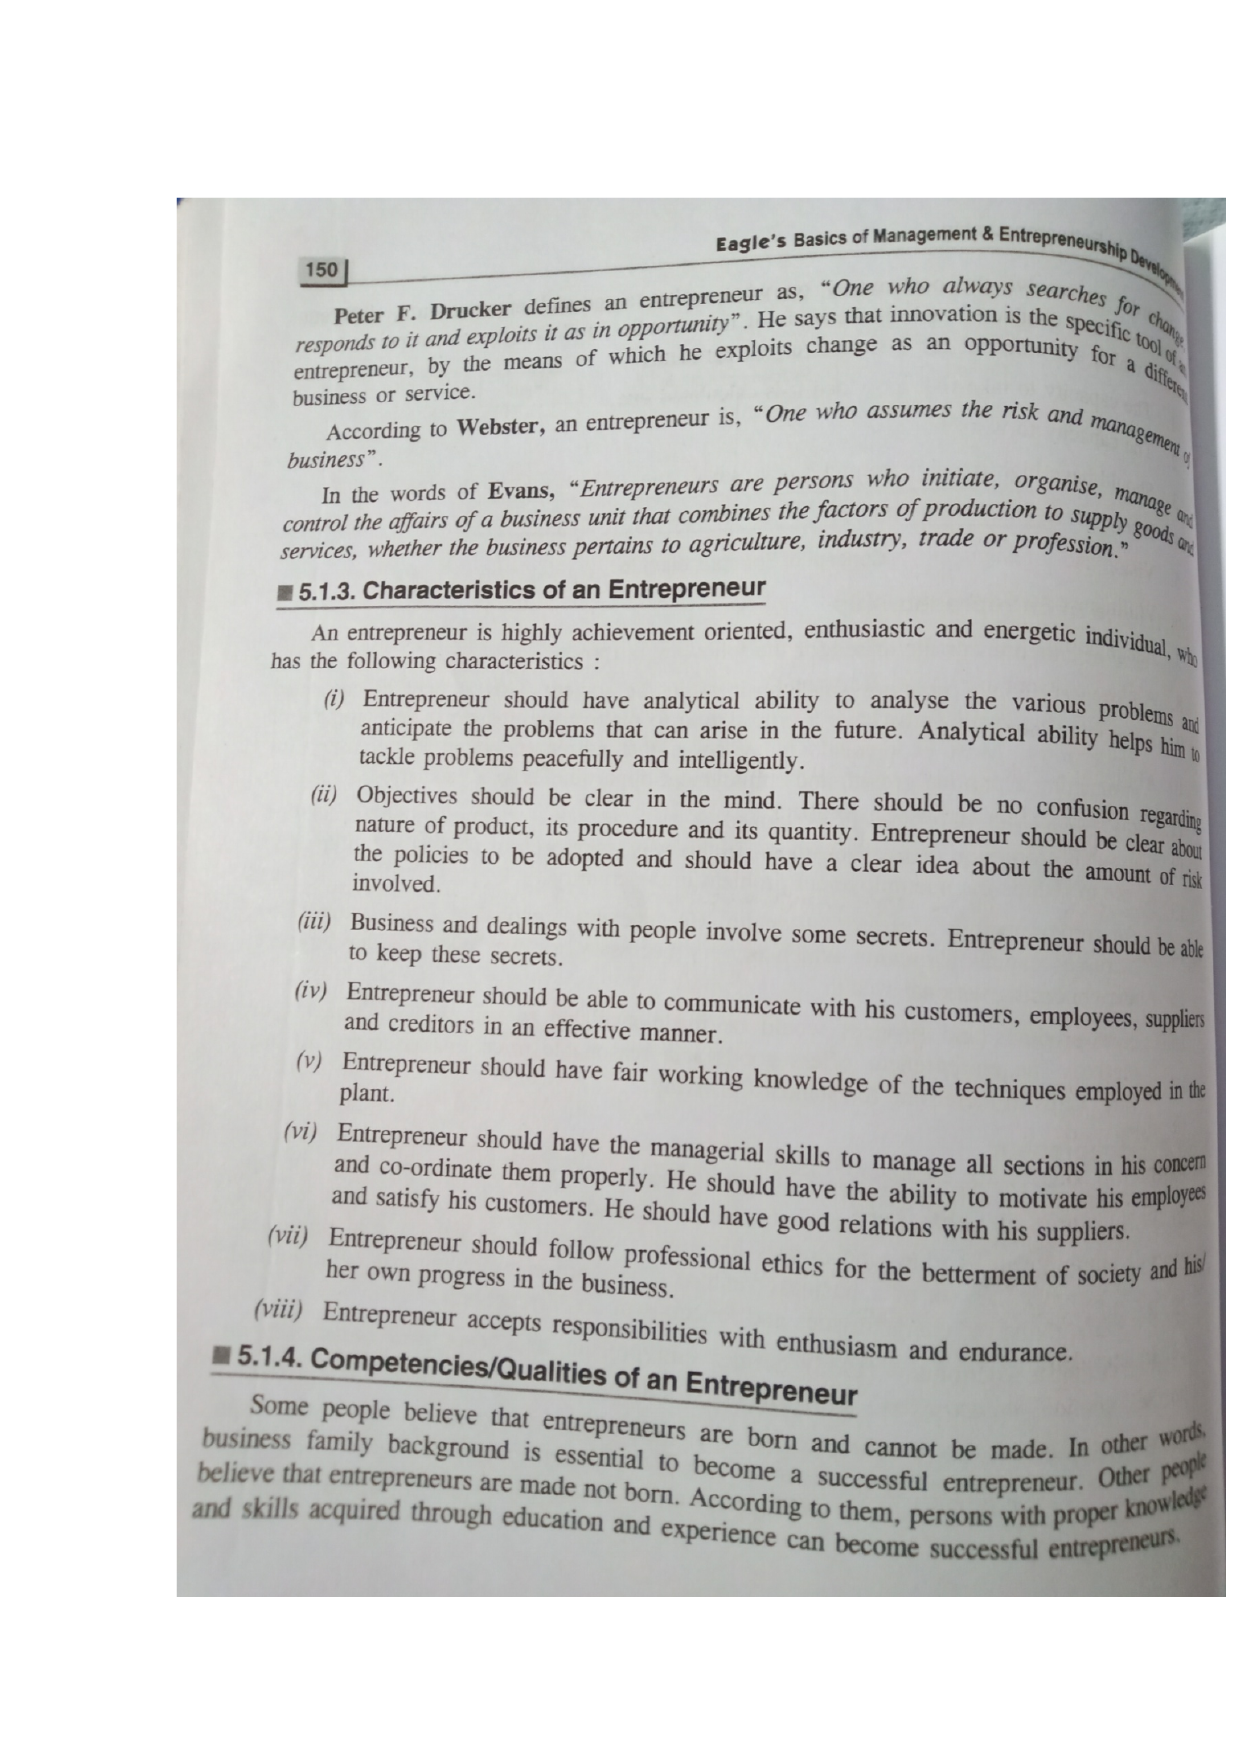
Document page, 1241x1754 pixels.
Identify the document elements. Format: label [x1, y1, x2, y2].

picture [178, 199, 1226, 1595]
